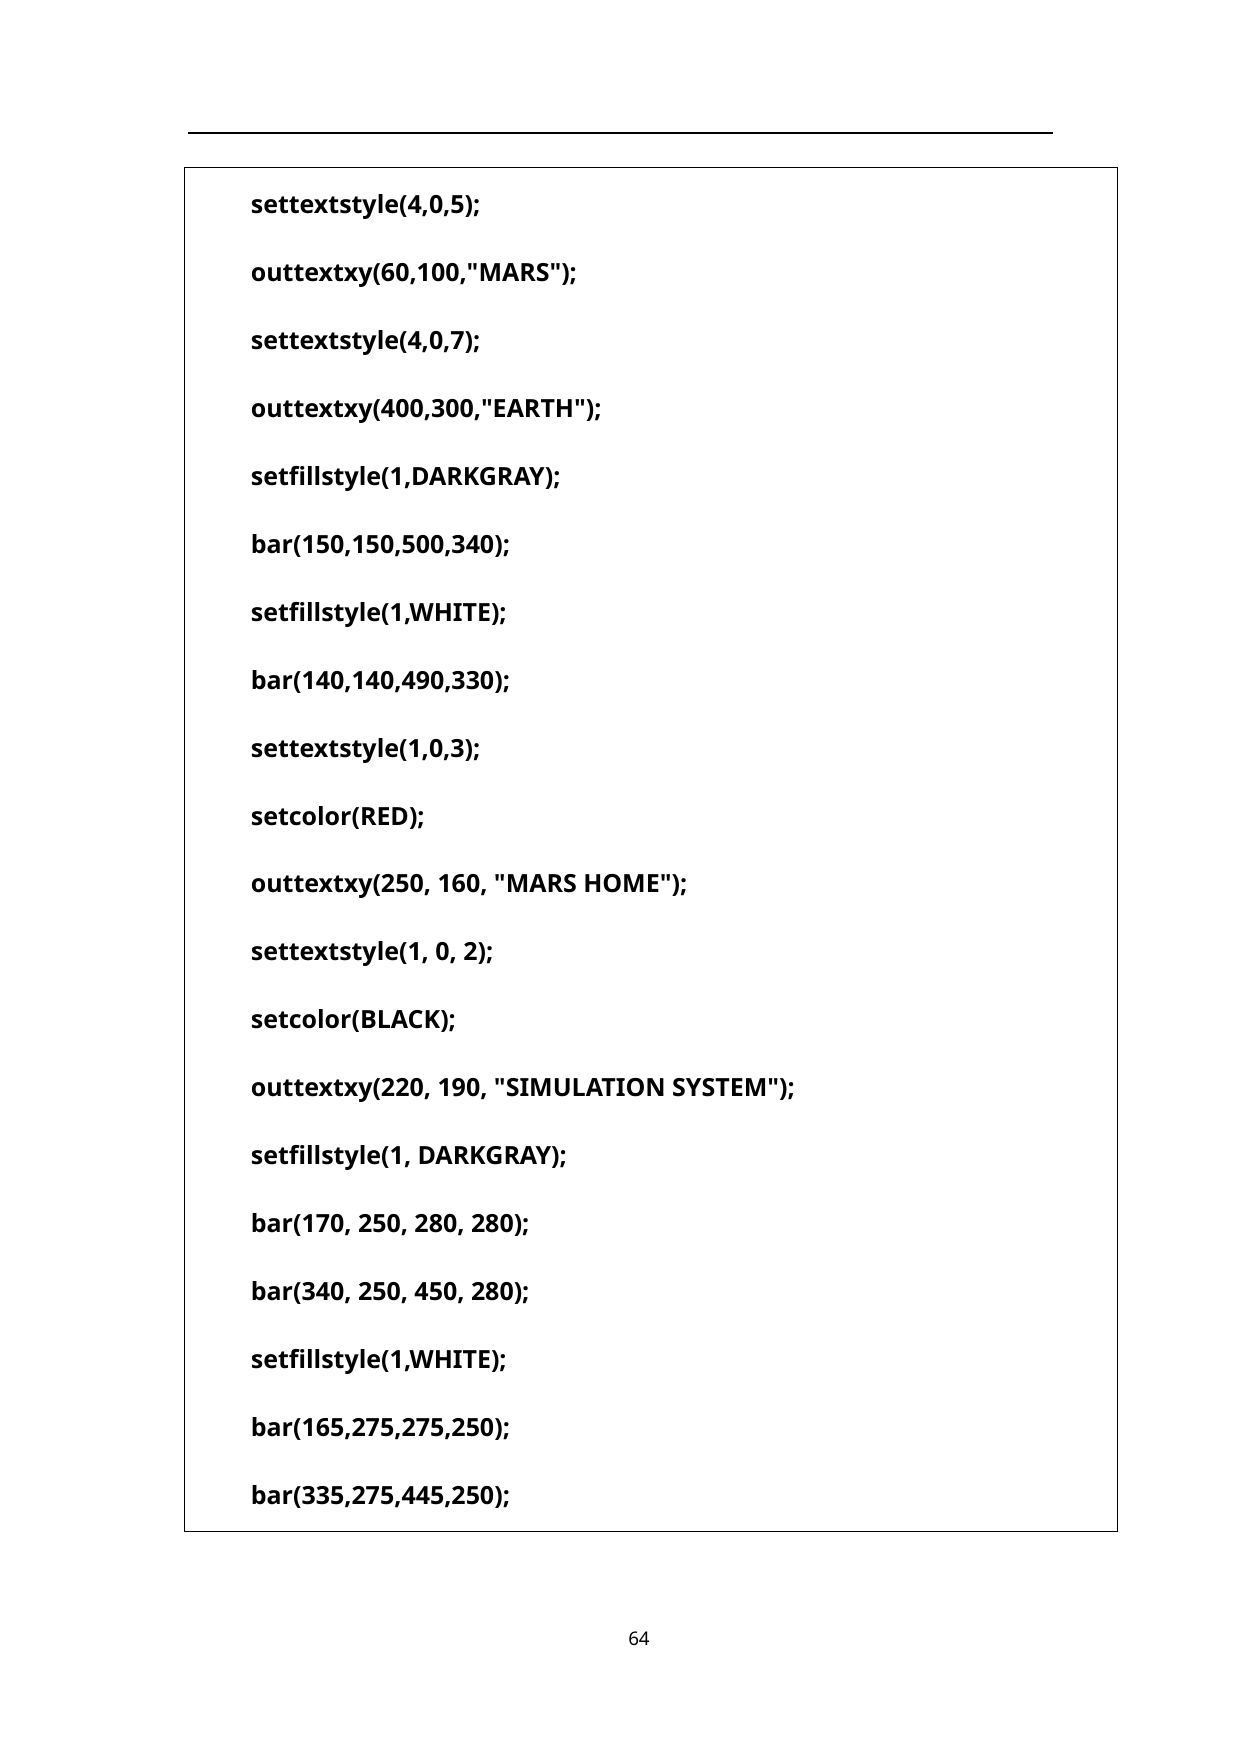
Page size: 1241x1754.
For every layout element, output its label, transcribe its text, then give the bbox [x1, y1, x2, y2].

text bar(165,275,275,250); [187, 1393, 1053, 1457]
text setfillstyle(1, DARKGRAY); [187, 1121, 1053, 1189]
text outtextxy(250, 160, "MARS HOME"); [187, 849, 1053, 917]
text outtextxy(60,100,"MARS"); [187, 238, 1053, 306]
text settextstyle(4,0,7); [187, 306, 1053, 374]
text setfillstyle(1,WHITE); [187, 578, 1053, 646]
text outtextxy(220, 190, "SIMULATION SYSTEM"); [187, 1053, 1053, 1121]
text bar(335,275,445,250); [185, 1457, 1117, 1531]
text settextstyle(1, 0, 2); [187, 917, 1053, 985]
text setfillstyle(1,DARKGRAY); [187, 442, 1053, 510]
text bar(170, 250, 280, 280); [187, 1189, 1053, 1257]
text bar(340, 250, 450, 280); [187, 1257, 1053, 1325]
text outtextxy(400,300,"EARTH"); [187, 374, 1053, 442]
text setcolor(BLACK); [187, 985, 1053, 1053]
text bar(140,140,490,330); [187, 646, 1053, 713]
text settextstyle(4,0,5); [185, 168, 1117, 238]
text settextstyle(1,0,3); [187, 713, 1053, 781]
text setcolor(RED); [187, 781, 1053, 849]
text setfillstyle(1,WHITE); [187, 1325, 1053, 1393]
text bar(150,150,500,340); [187, 510, 1053, 578]
